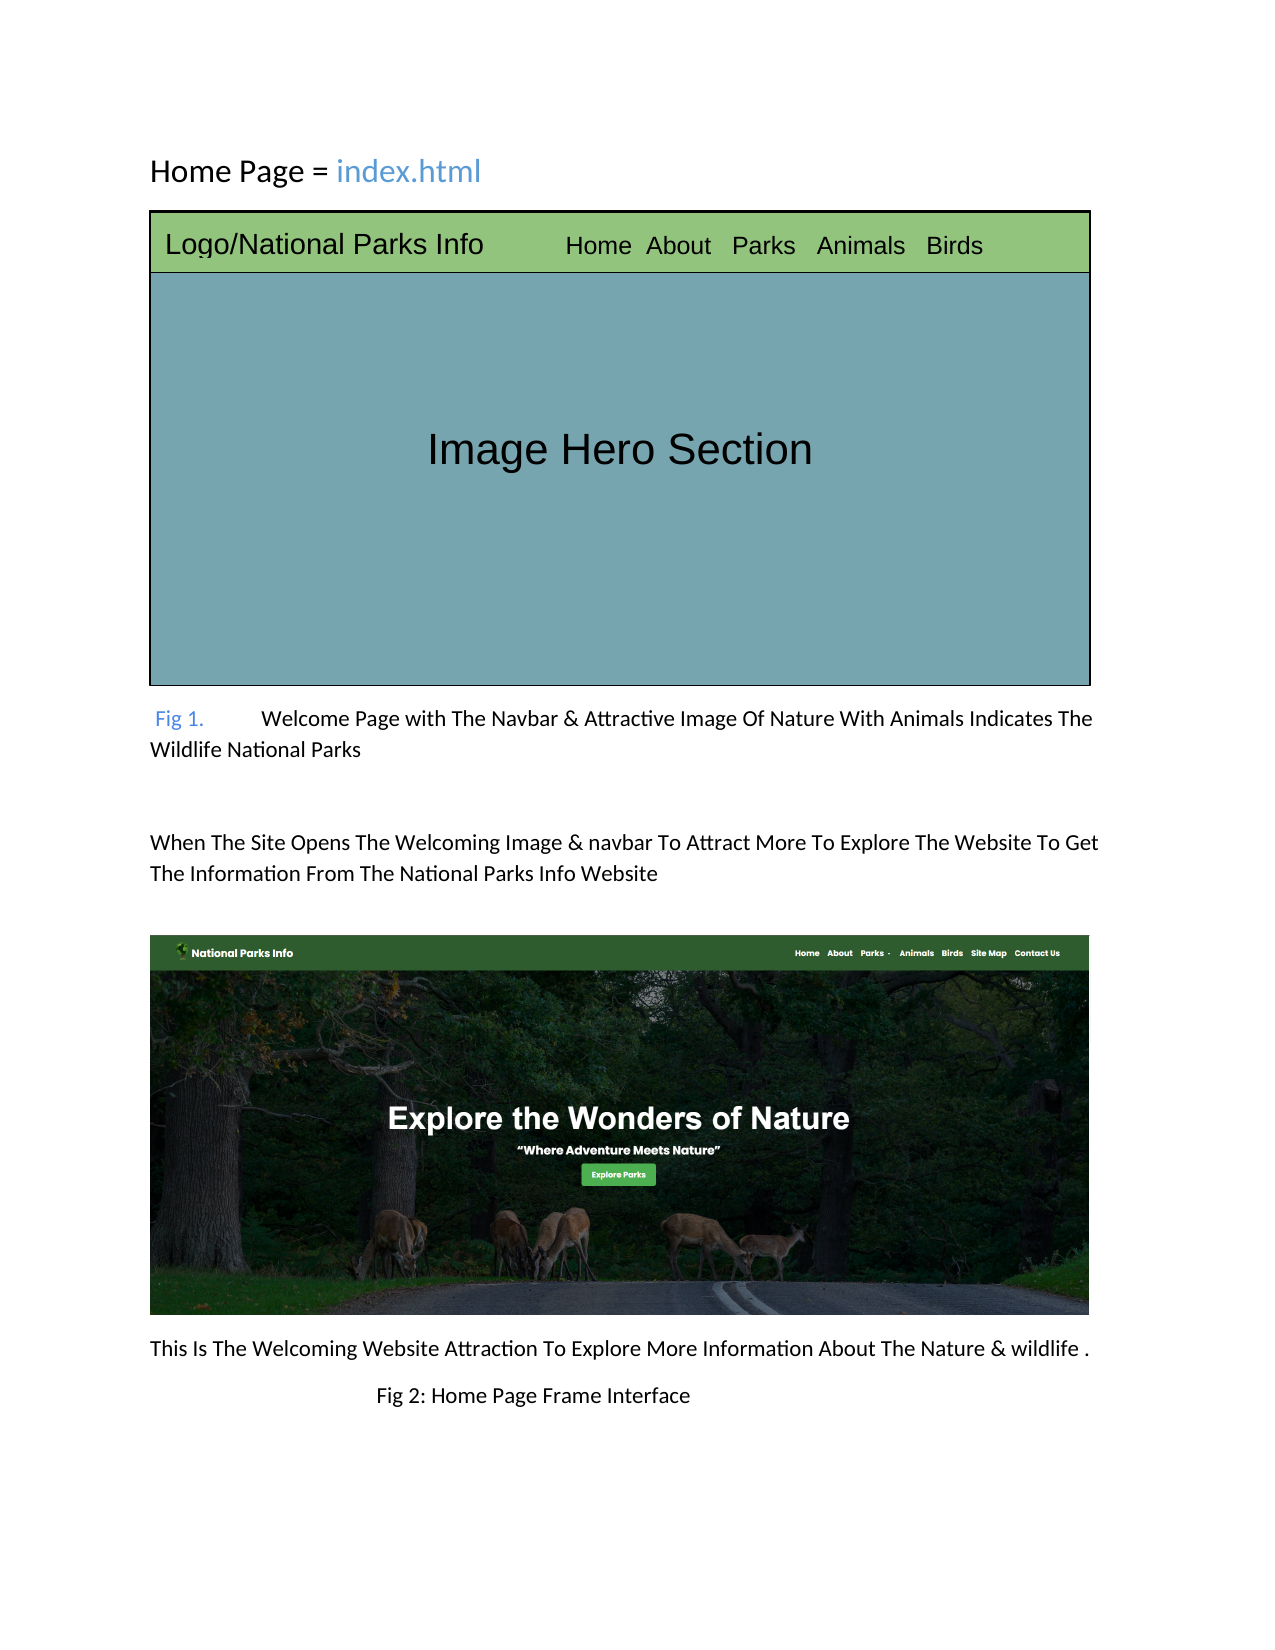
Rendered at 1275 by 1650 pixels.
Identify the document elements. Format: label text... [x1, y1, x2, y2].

text This Is The Welcoming Website Attraction To Explore More Information About The Nature & wildlife . [150, 1334, 1125, 1362]
text Fig 1. Welcome Page with The Navbar & Attractive Image Of Nature With Animals Indicates The Wildlife National Parks [150, 704, 1125, 763]
picture [150, 935, 1091, 1315]
text When The Site Opens The Welcoming Image & navbar To Attract More To Explore The Website To Get The Information From The National Parks Info Website [150, 828, 1125, 917]
text Fig 2: Home Page Frame Interface [150, 1381, 1125, 1409]
text Home Page = index.html [150, 150, 1125, 191]
